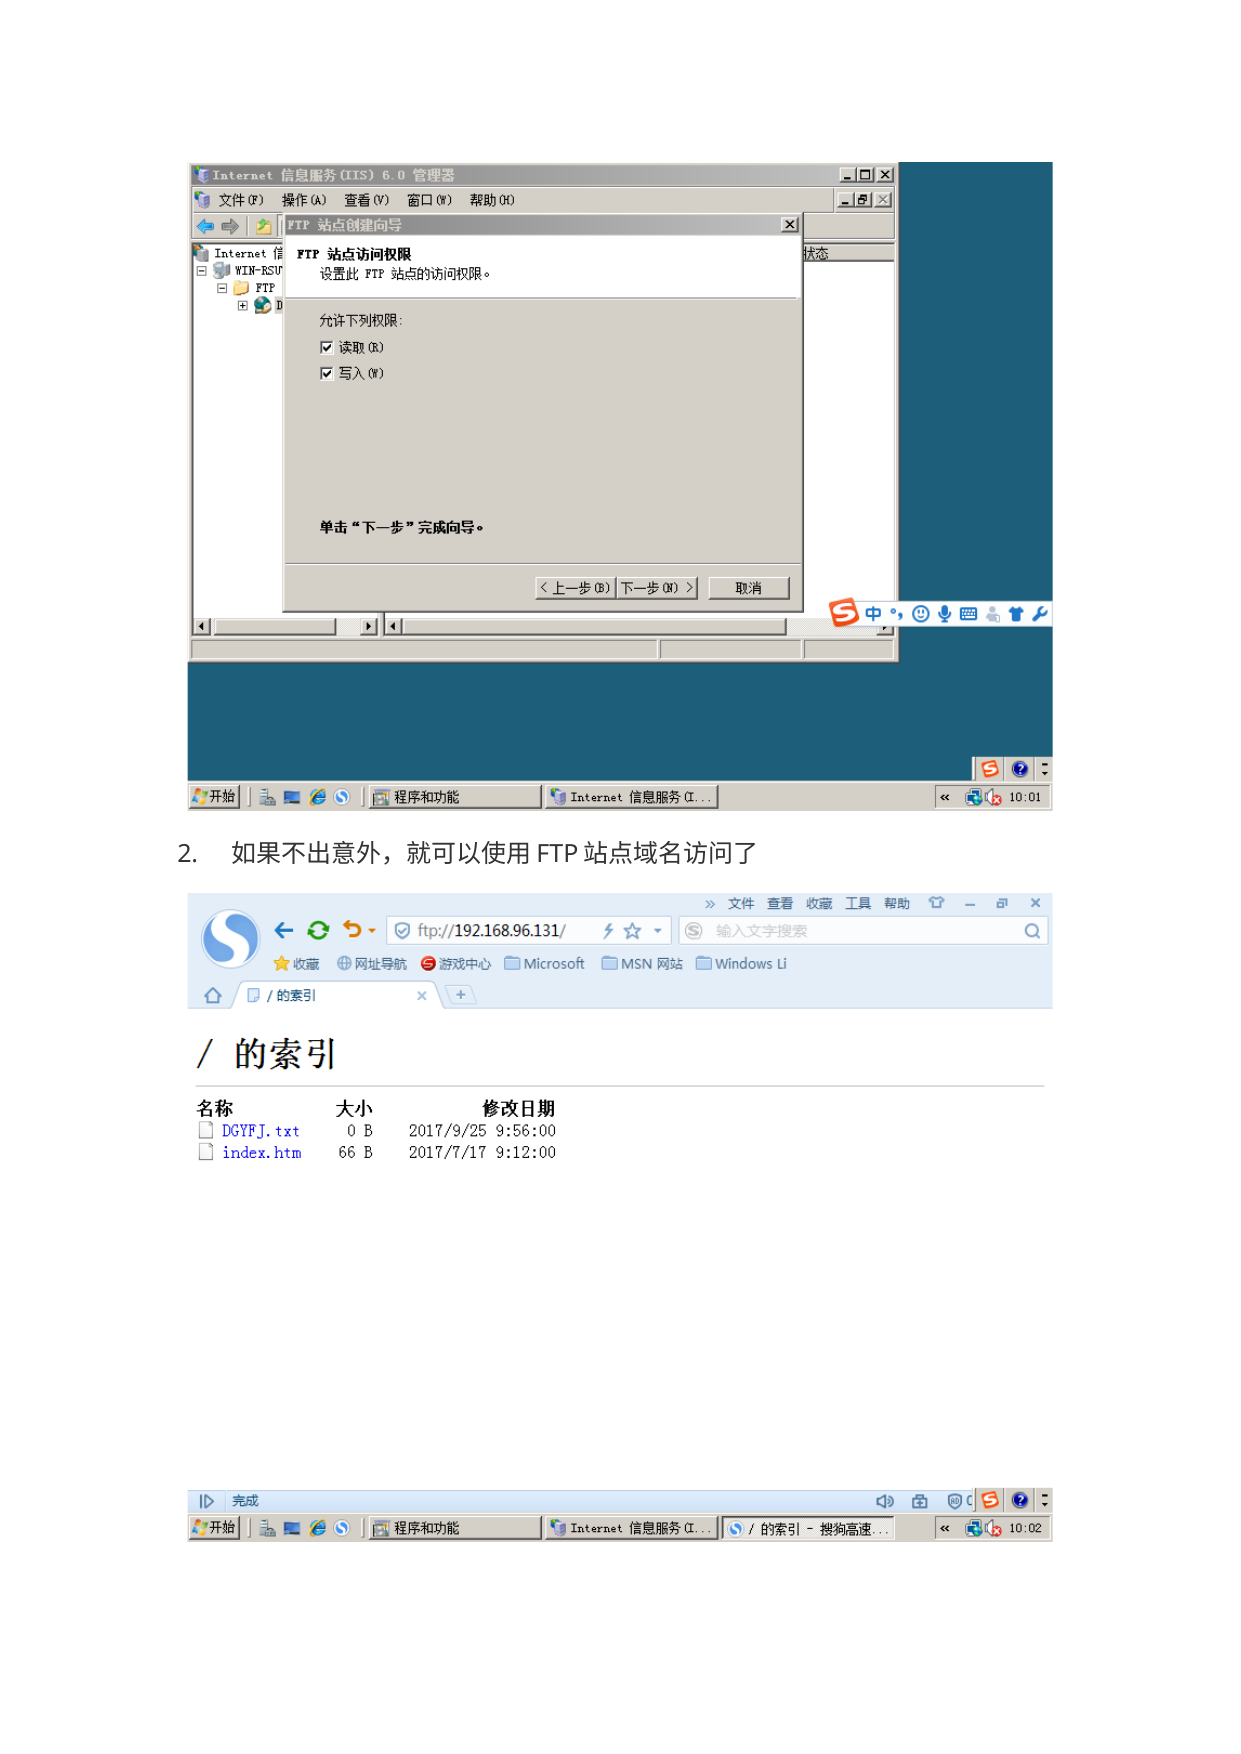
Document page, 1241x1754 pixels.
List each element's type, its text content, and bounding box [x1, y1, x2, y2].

picture [187, 162, 1053, 811]
picture [187, 893, 1053, 1542]
list 如果不出意外，就可以使用FTP站点域名访问了 [187, 819, 1053, 884]
